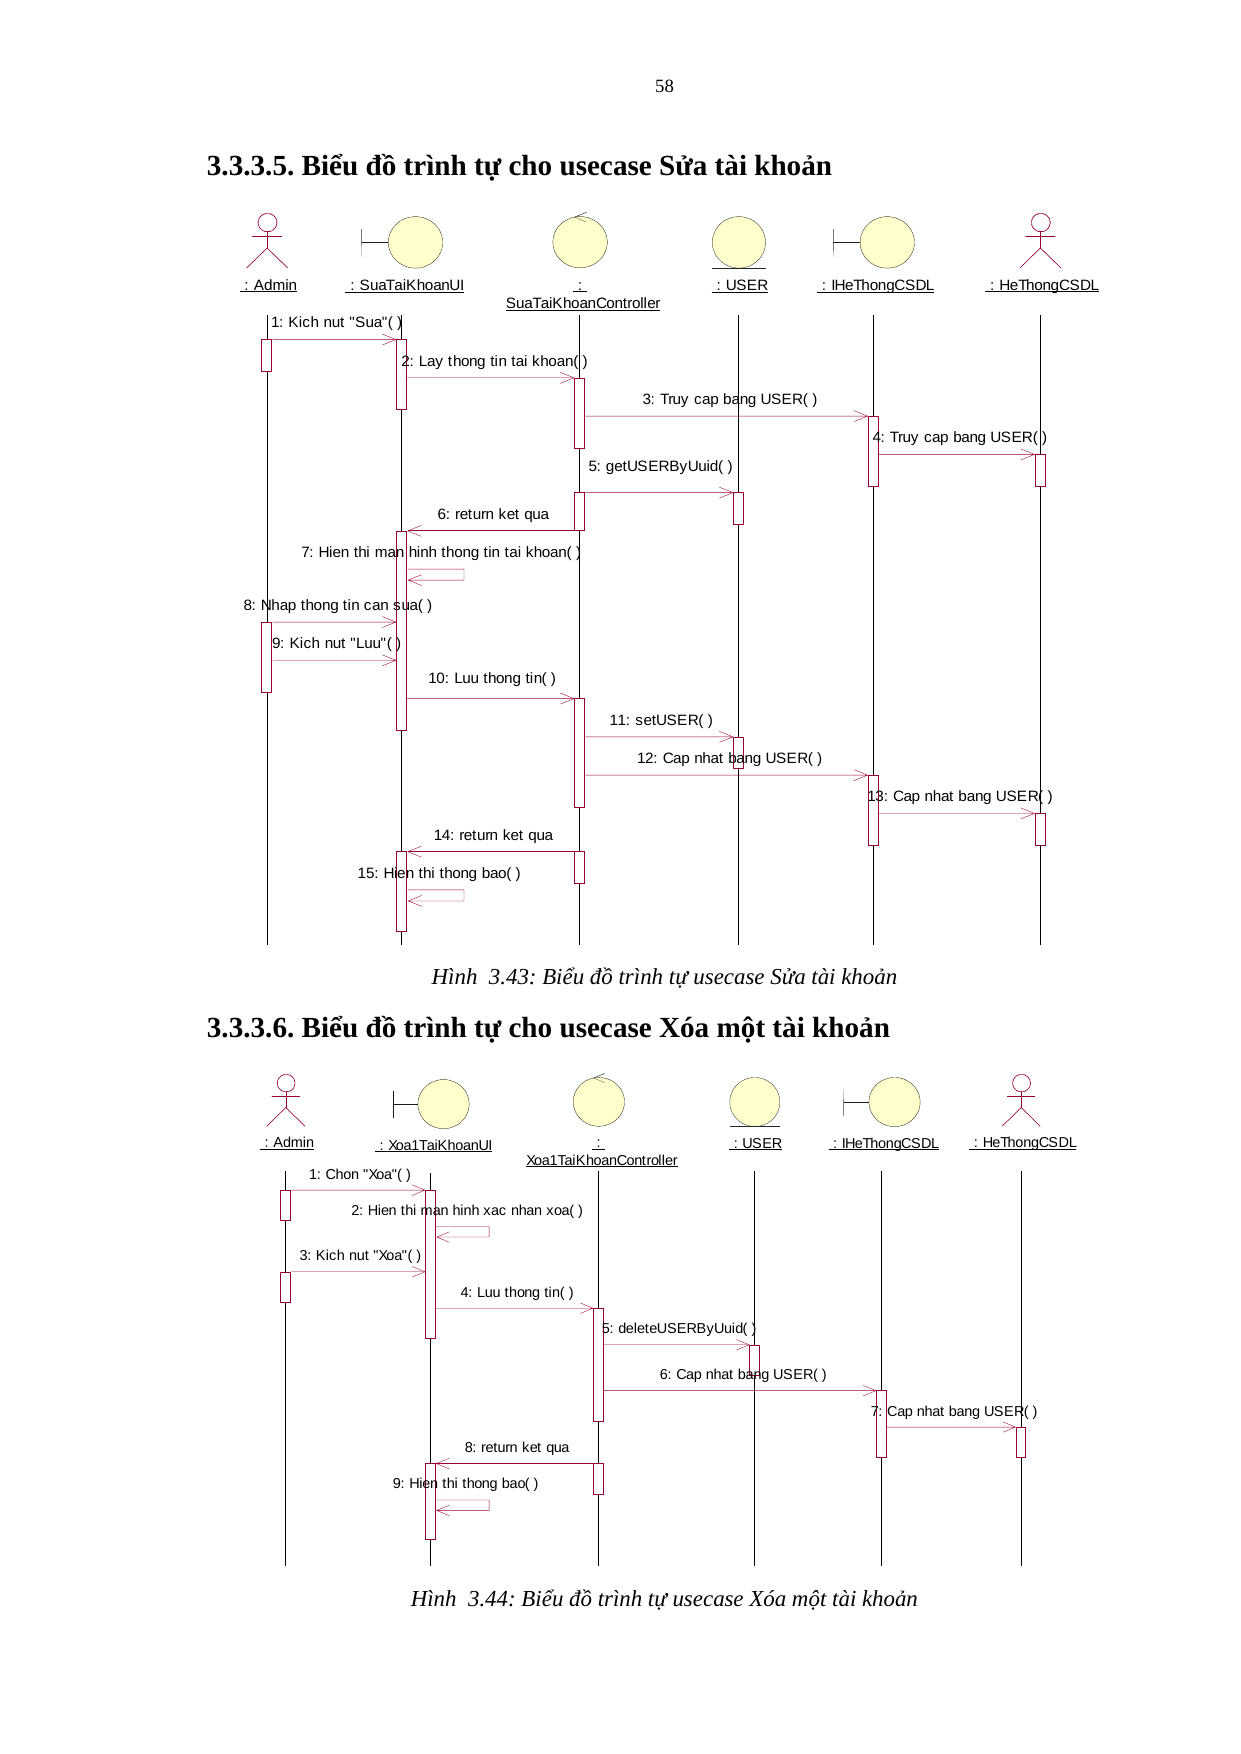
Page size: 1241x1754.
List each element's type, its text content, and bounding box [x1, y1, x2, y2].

text Hình 3.40: Biểu đồ trình tự usecase Sửa tài khoản [207, 963, 1122, 990]
subtitle 3.3.3.6. Biểu đồ trình tự cho usecase Xóa một tài khoản [207, 1010, 1122, 1044]
text Hình 3.41: Biểu đồ trình tự usecase Xóa một tài khoản [207, 1585, 1122, 1611]
subtitle 3.3.3.5. Biểu đồ trình tự cho usecase Sửa tài khoản [207, 148, 1122, 181]
